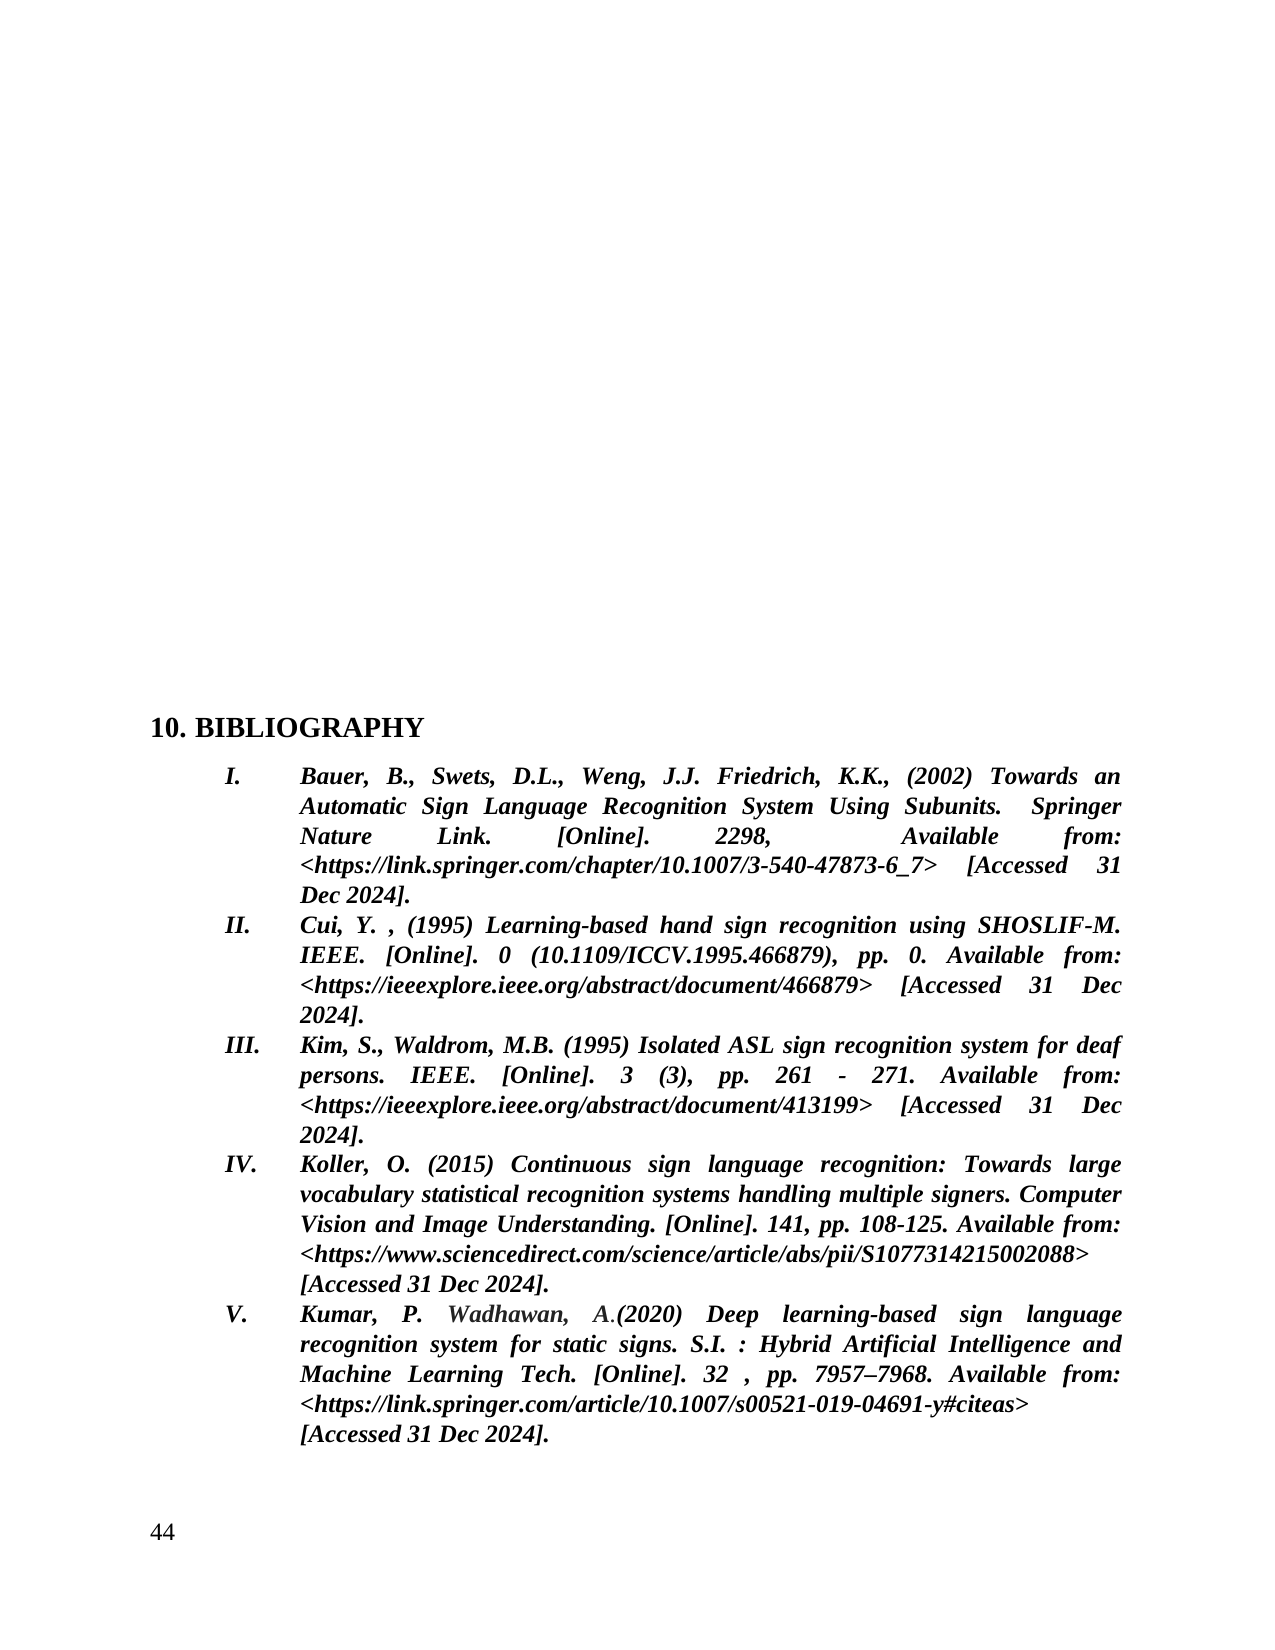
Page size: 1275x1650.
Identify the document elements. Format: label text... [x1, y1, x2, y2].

list Kim, S., Waldrom, M.B. (1995) Isolated ASL sign recognition system for deaf persons. IEEE. [Online]. 3 (3), pp. 261 - 271. Available from: <https://ieeexplore.ieee.org/abstract/document/413199> [Accessed 31 Dec 2024]. [225, 1030, 1125, 1148]
list Koller, O. (2015) Continuous sign language recognition: Towards large vocabulary statistical recognition systems handling multiple signers. Computer Vision and Image Understanding. [Online]. 141, pp. 108-125. Available from: <https://www.sciencedirect.com/science/article/abs/pii/S1077314215002088> [Accessed 31 Dec 2024]. [225, 1149, 1125, 1298]
list BIBLIOGRAPHY [150, 711, 1125, 744]
list Cui, Y. , (1995) Learning-based hand sign recognition using SHOSLIF-M. IEEE. [Online]. 0 (10.1109/ICCV.1995.466879), pp. 0. Available from: <https://ieeexplore.ieee.org/abstract/document/466879> [Accessed 31 Dec 2024]. [225, 910, 1125, 1029]
list Kumar, P. Wadhawan, A.(2020) Deep learning-based sign language recognition system for static signs. S.I. : Hybrid Artificial Intelligence and Machine Learning Tech. [Online]. 32 , pp. 7957–7968. Available from: <https://link.springer.com/article/10.1007/s00521-019-04691-y#citeas> [Accessed 31 Dec 2024]. [225, 1299, 1125, 1447]
list Bauer, B., Swets, D.L., Weng, J.J. Friedrich, K.K., (2002) Towards an Automatic Sign Language Recognition System Using Subunits. Springer Nature Link. [Online]. 2298, Available from: <https://link.springer.com/chapter/10.1007/3-540-47873-6_7> [Accessed 31 Dec 2024]. [225, 761, 1125, 909]
